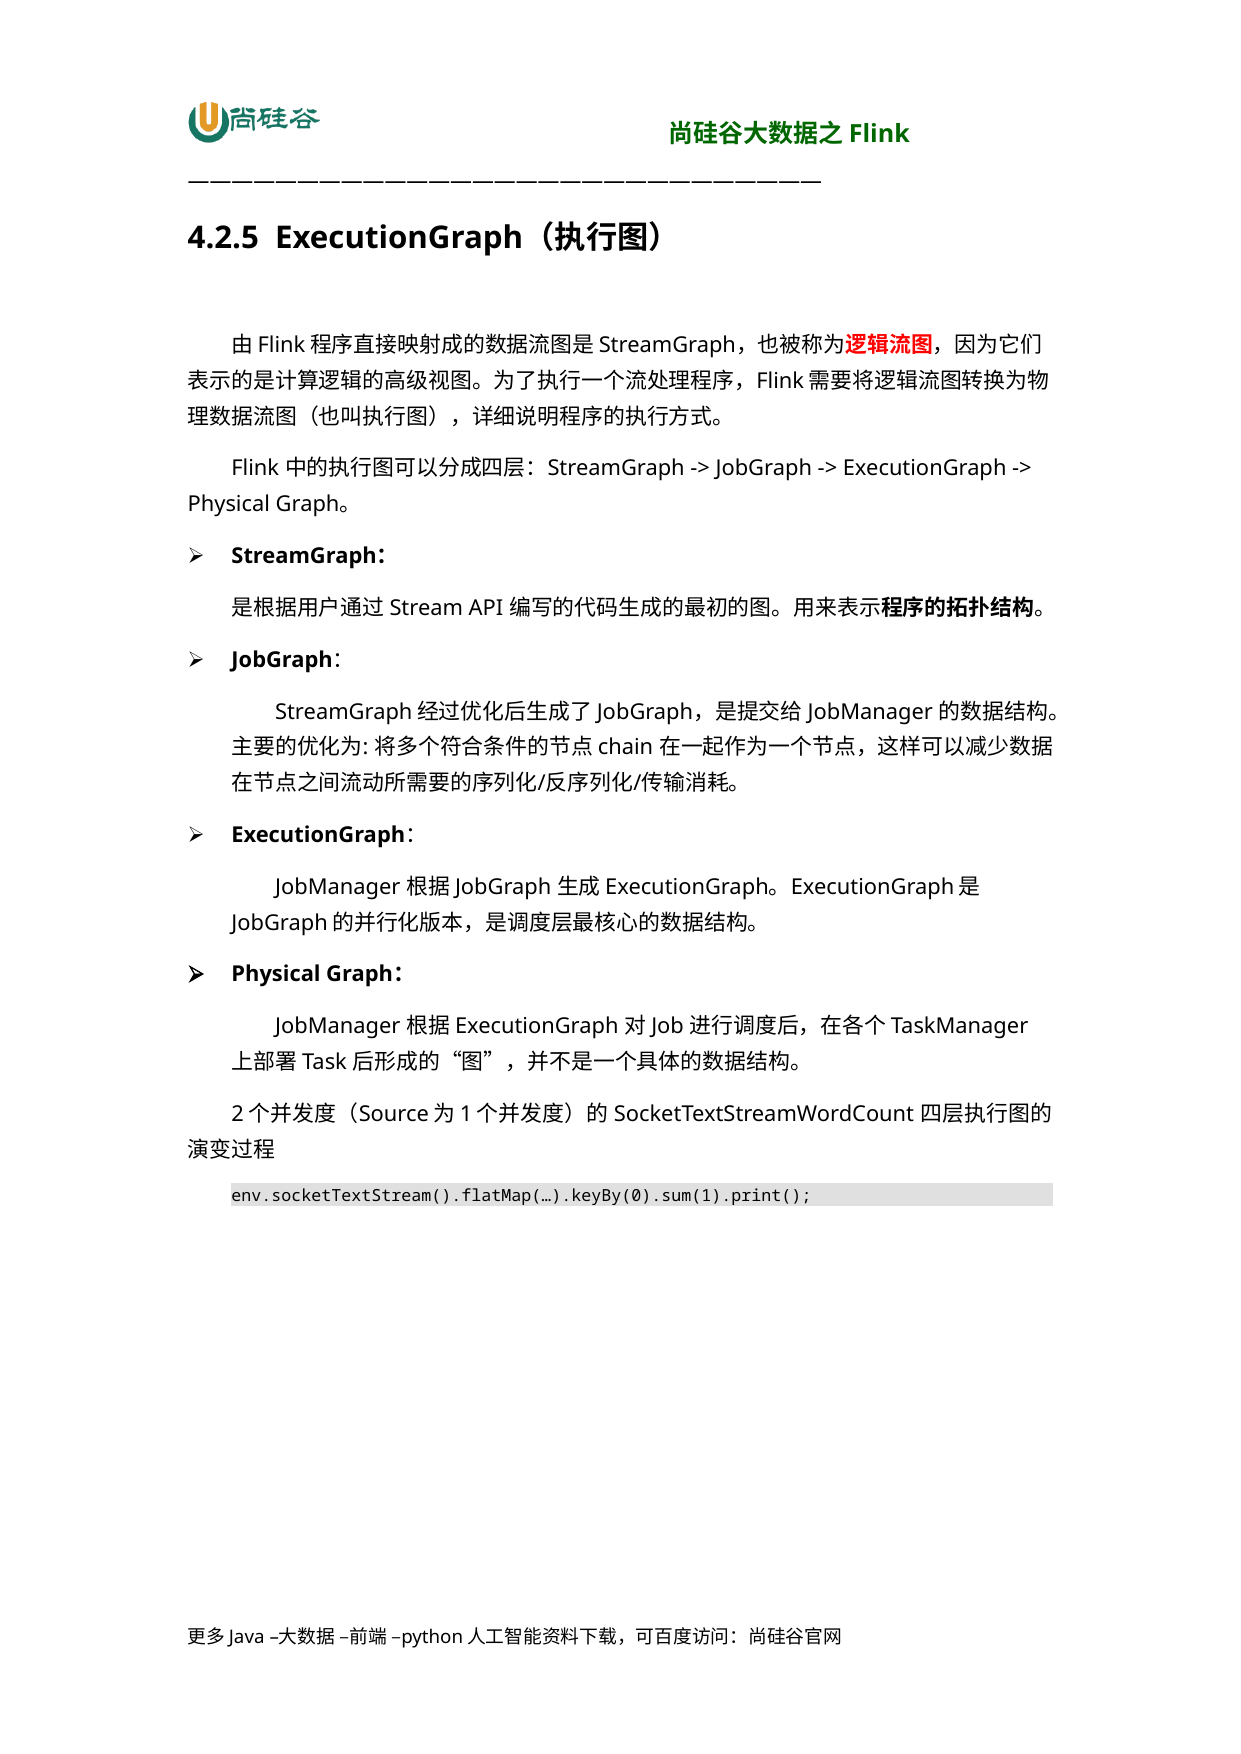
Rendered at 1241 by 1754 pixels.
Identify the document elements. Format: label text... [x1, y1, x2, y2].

text 是根据用户通过 Stream API 编写的代码生成的最初的图。用来表示程序的拓扑结构。 [231, 589, 1053, 622]
list Physical Graph： [187, 956, 1053, 989]
list ExecutionGraph： [187, 817, 1053, 849]
text JobManager 根据 ExecutionGraph 对 Job 进行调度后，在各个TaskManager 上部署 Task 后形成的“图”，并不是一个具体的数据结构。 [231, 1008, 1053, 1076]
list StreamGraph： [187, 538, 1053, 570]
picture [187, 101, 320, 143]
text env.socketTextStream().flatMap(…).keyBy(0).sum(1).print(); [231, 1183, 1053, 1206]
text 2个并发度（Source为1个并发度）的 SocketTextStreamWordCount 四层执行图的演变过程 [187, 1096, 1053, 1164]
text StreamGraph经过优化后生成了 JobGraph，是提交给 JobManager 的数据结构。主要的优化为: 将多个符合条件的节点 chain 在一起作为一个节点，这样可以减少数据在节点之间流动所需要的序列化/反序列化/传输消耗。 [231, 693, 1053, 797]
text Flink 中的执行图可以分成四层：StreamGraph -> JobGraph -> ExecutionGraph -> Physical Graph。 [187, 450, 1053, 518]
list JobGraph： [187, 641, 1053, 674]
subtitle ExecutionGraph（执行图） [187, 202, 1053, 267]
text JobManager 根据 JobGraph 生成ExecutionGraph。ExecutionGraph是JobGraph的并行化版本，是调度层最核心的数据结构。 [231, 868, 1053, 937]
text 由Flink程序直接映射成的数据流图是StreamGraph，也被称为逻辑流图，因为它们表示的是计算逻辑的高级视图。为了执行一个流处理程序，Flink需要将逻辑流图转换为物理数据流图（也叫执行图），详细说明程序的执行方式。 [187, 327, 1053, 431]
